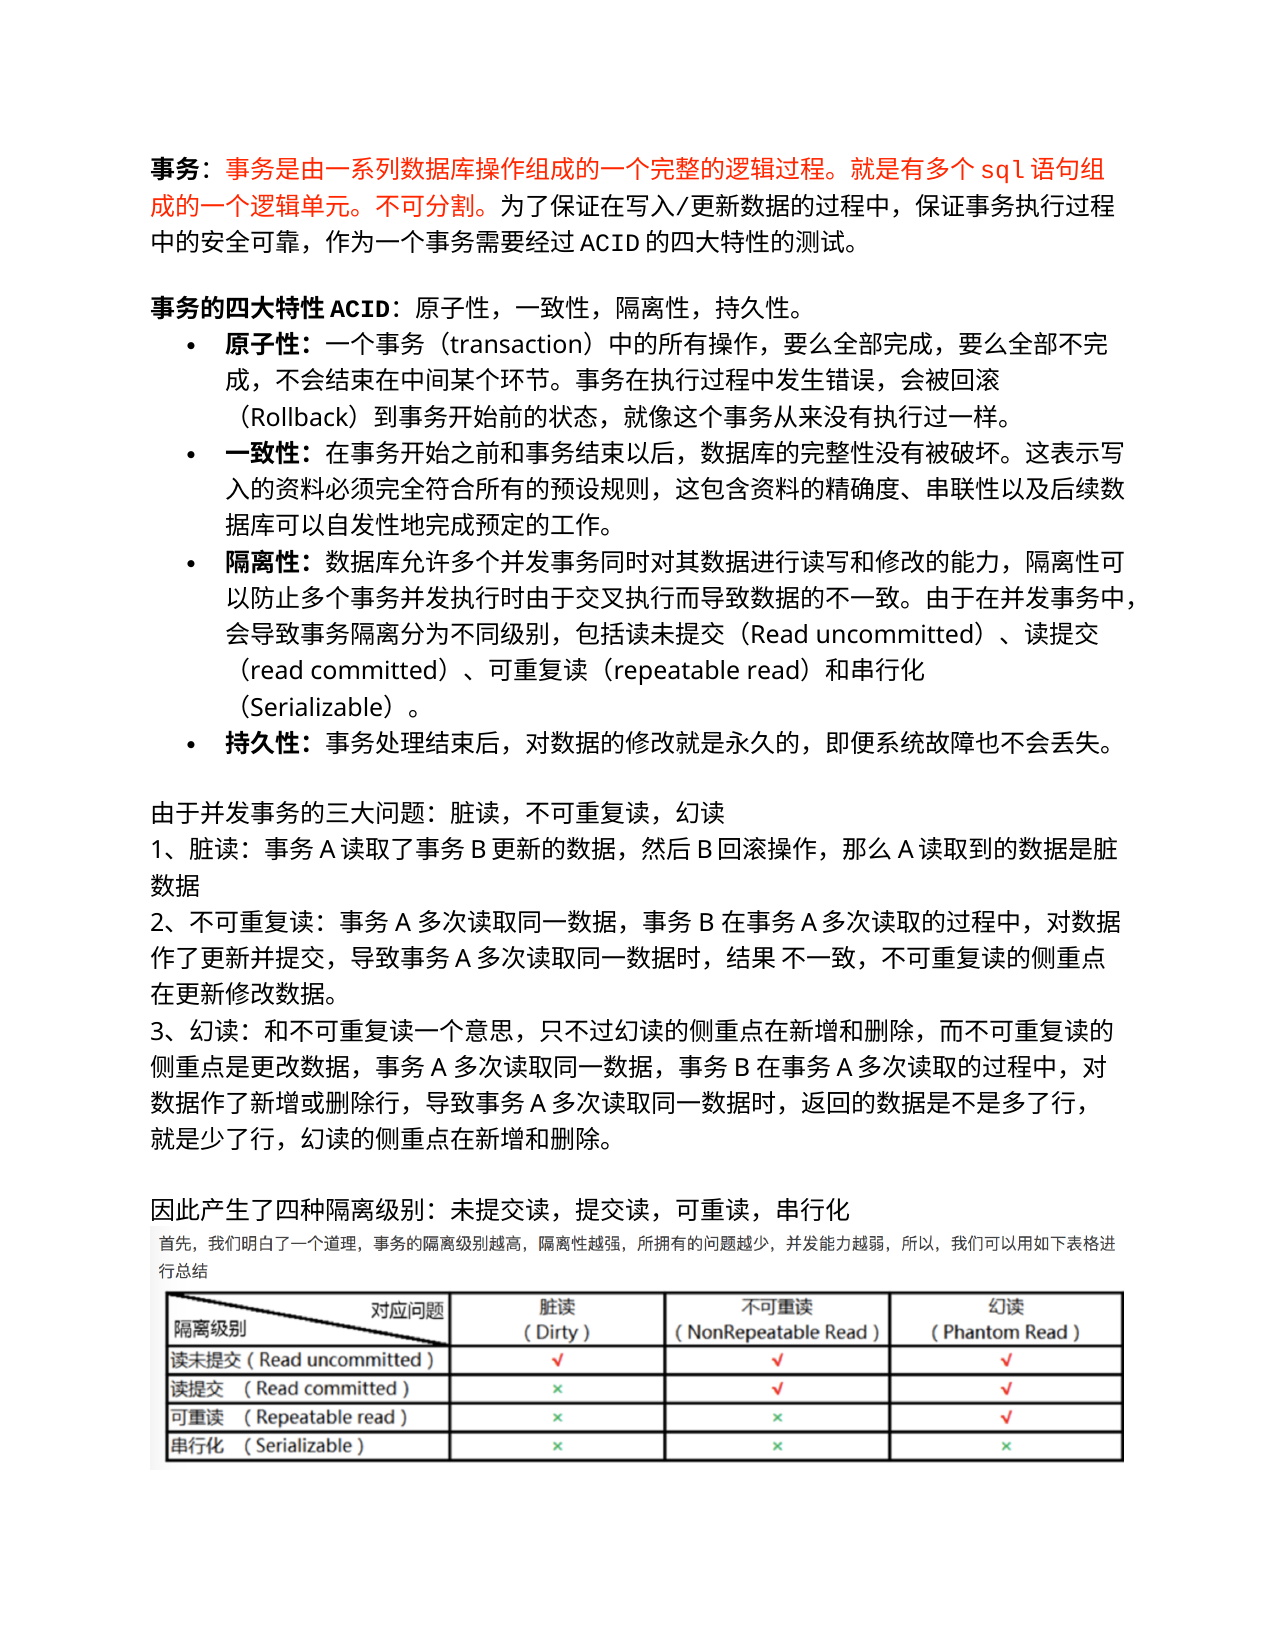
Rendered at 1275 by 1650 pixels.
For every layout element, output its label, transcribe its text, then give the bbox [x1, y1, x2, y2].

list 原子性：一个事务（transaction）中的所有操作，要么全部完成，要么全部不完成，不会结束在中间某个环节。事务在执行过程中发生错误，会被回滚（Rollback）到事务开始前的状态，就像这个事务从来没有执行过一样。 [187, 324, 1125, 433]
text 2、不可重复读：事务 A 多次读取同一数据，事务 B 在事务A多次读取的过程中，对数据作了更新并提交，导致事务A多次读取同一数据时，结果 不一致，不可重复读的侧重点在更新修改数据。 [150, 902, 1125, 1011]
picture [150, 1226, 1125, 1470]
text 由于并发事务的三大问题：脏读，不可重复读，幻读 [150, 794, 1125, 830]
text 事务：事务是由一系列数据库操作组成的一个完整的逻辑过程。就是有多个sql语句组成的一个逻辑单元。不可分割。为了保证在写入/更新数据的过程中，保证事务执行过程中的安全可靠，作为一个事务需要经过ACID的四大特性的测试。 [150, 150, 1125, 259]
list 隔离性：数据库允许多个并发事务同时对其数据进行读写和修改的能力，隔离性可以防止多个事务并发执行时由于交叉执行而导致数据的不一致。由于在并发事务中，会导致事务隔离分为不同级别，包括读未提交（Read uncommitted）、读提交（read committed）、可重复读（repeatable read）和串行化（Serializable）。 [187, 542, 1125, 723]
text 因此产生了四种隔离级别：未提交读，提交读，可重读，串行化 [150, 1190, 1125, 1226]
text 事务的四大特性ACID：原子性，一致性，隔离性，持久性。 [150, 288, 1125, 324]
list 一致性：在事务开始之前和事务结束以后，数据库的完整性没有被破坏。这表示写入的资料必须完全符合所有的预设规则，这包含资料的精确度、串联性以及后续数据库可以自发性地完成预定的工作。 [187, 433, 1125, 542]
text 3、幻读：和不可重复读一个意思，只不过幻读的侧重点在新增和删除，而不可重复读的侧重点是更改数据，事务 A 多次读取同一数据，事务 B 在事务A多次读取的过程中，对数据作了新增或删除行，导致事务A多次读取同一数据时，返回的数据是不是多了行，就是少了行，幻读的侧重点在新增和删除。 [150, 1011, 1125, 1156]
text 1、脏读：事务A读取了事务B更新的数据，然后B回滚操作，那么A读取到的数据是脏数据 [150, 830, 1125, 902]
list 持久性：事务处理结束后，对数据的修改就是永久的，即便系统故障也不会丢失。 [187, 723, 1125, 759]
